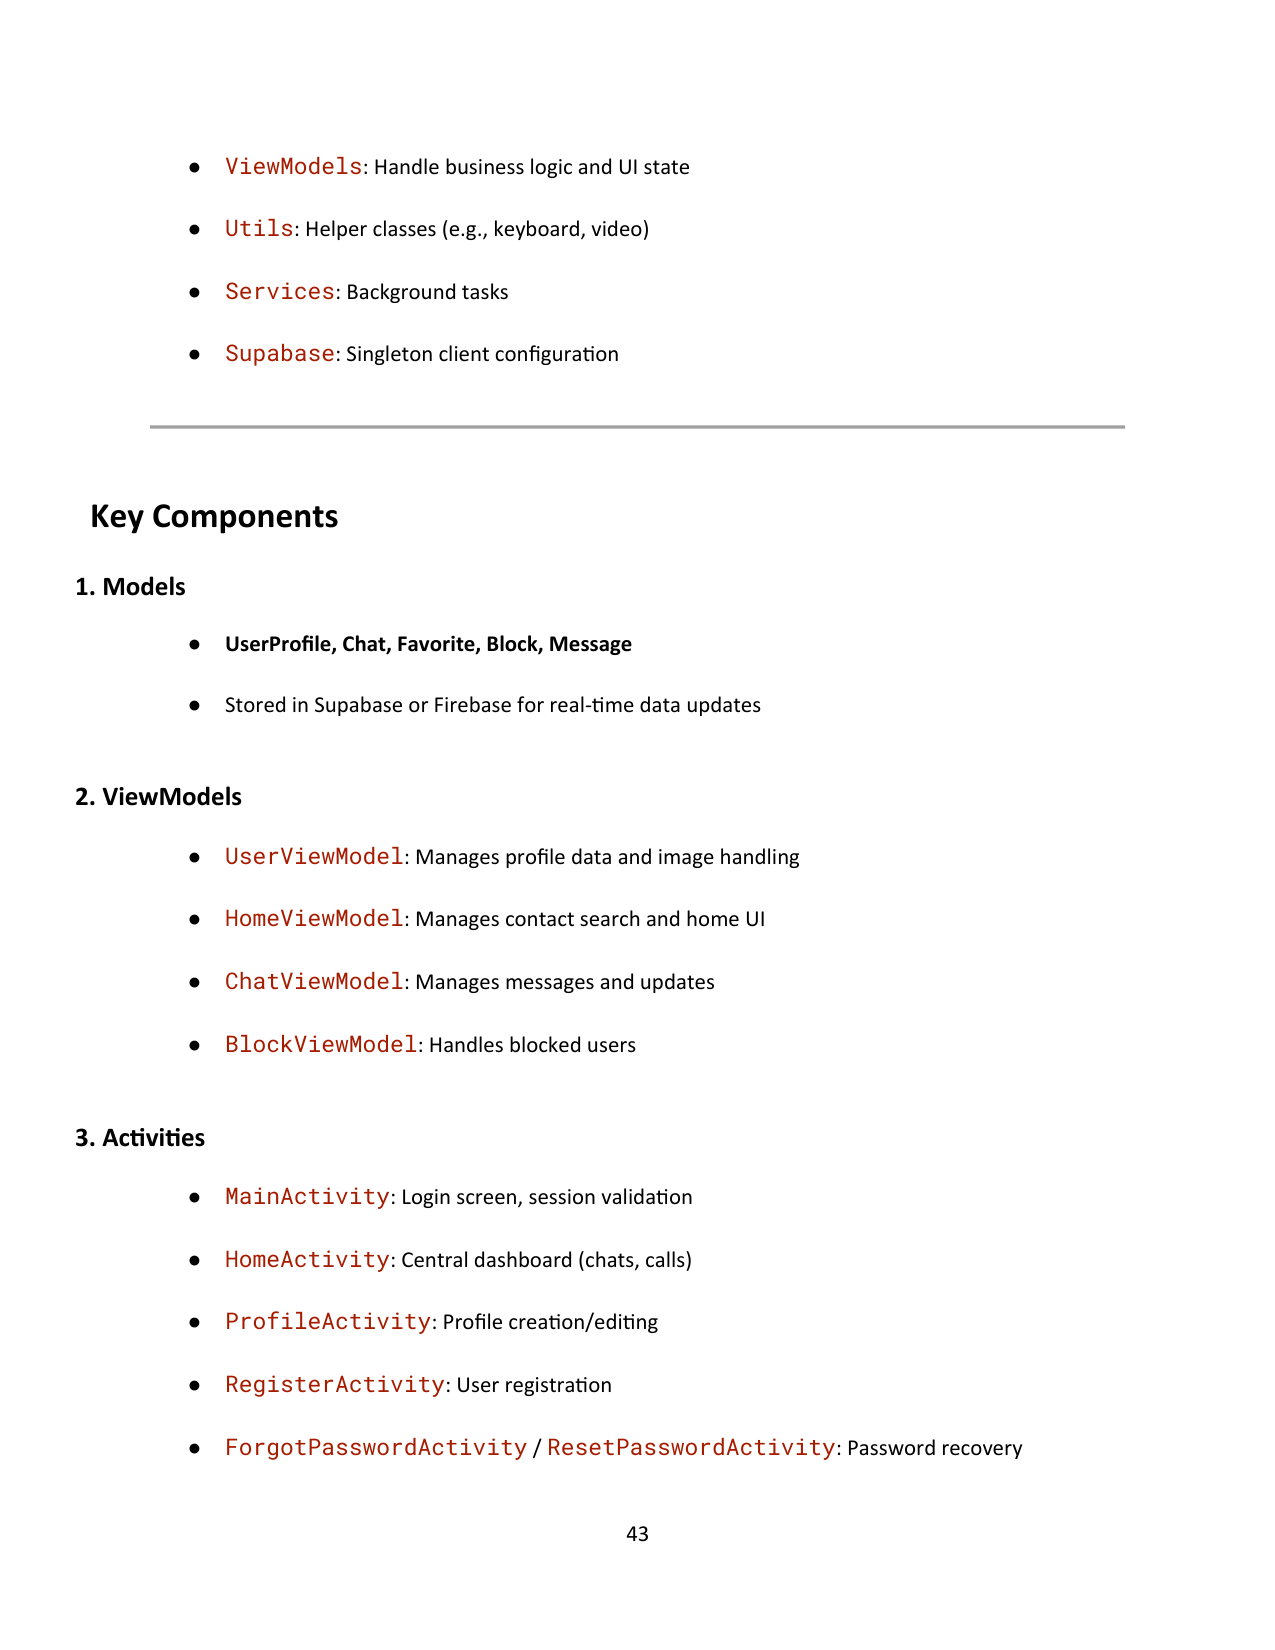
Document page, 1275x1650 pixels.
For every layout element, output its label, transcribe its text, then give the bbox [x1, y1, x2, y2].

subtitle 2. ViewModels [75, 779, 1125, 813]
list ForgotPasswordActivity / ResetPasswordActivity: Password recovery [187, 1431, 1125, 1491]
list HomeViewModel: Manages contact search and home UI [187, 903, 1125, 963]
list ChatViewModel: Manages messages and updates [187, 965, 1125, 1026]
list MainActivity: Login screen, session validation [187, 1180, 1125, 1241]
list ViewModels: Handle business logic and UI state [187, 150, 1125, 210]
list Supabase: Singleton client configuration [187, 338, 1125, 398]
subtitle 1. Models [75, 569, 1125, 602]
list UserViewModel: Manages profile data and image handling [187, 840, 1125, 901]
subtitle Key Components [90, 493, 1125, 536]
list Stored in Supabase or Firebase for real-time data updates [187, 690, 1125, 748]
list Services: Background tasks [187, 275, 1125, 336]
list BlockViewModel: Handles blocked users [187, 1028, 1125, 1088]
list UserProfile, Chat, Favorite, Block, Message [187, 629, 1125, 688]
list ProfileActivity: Profile creation/editing [187, 1306, 1125, 1366]
list HomeActivity: Central dashboard (chats, calls) [187, 1243, 1125, 1303]
list Utils: Helper classes (e.g., keyboard, video) [187, 213, 1125, 273]
subtitle 3. Activities [75, 1120, 1125, 1153]
list RegisterActivity: User registration [187, 1368, 1125, 1429]
